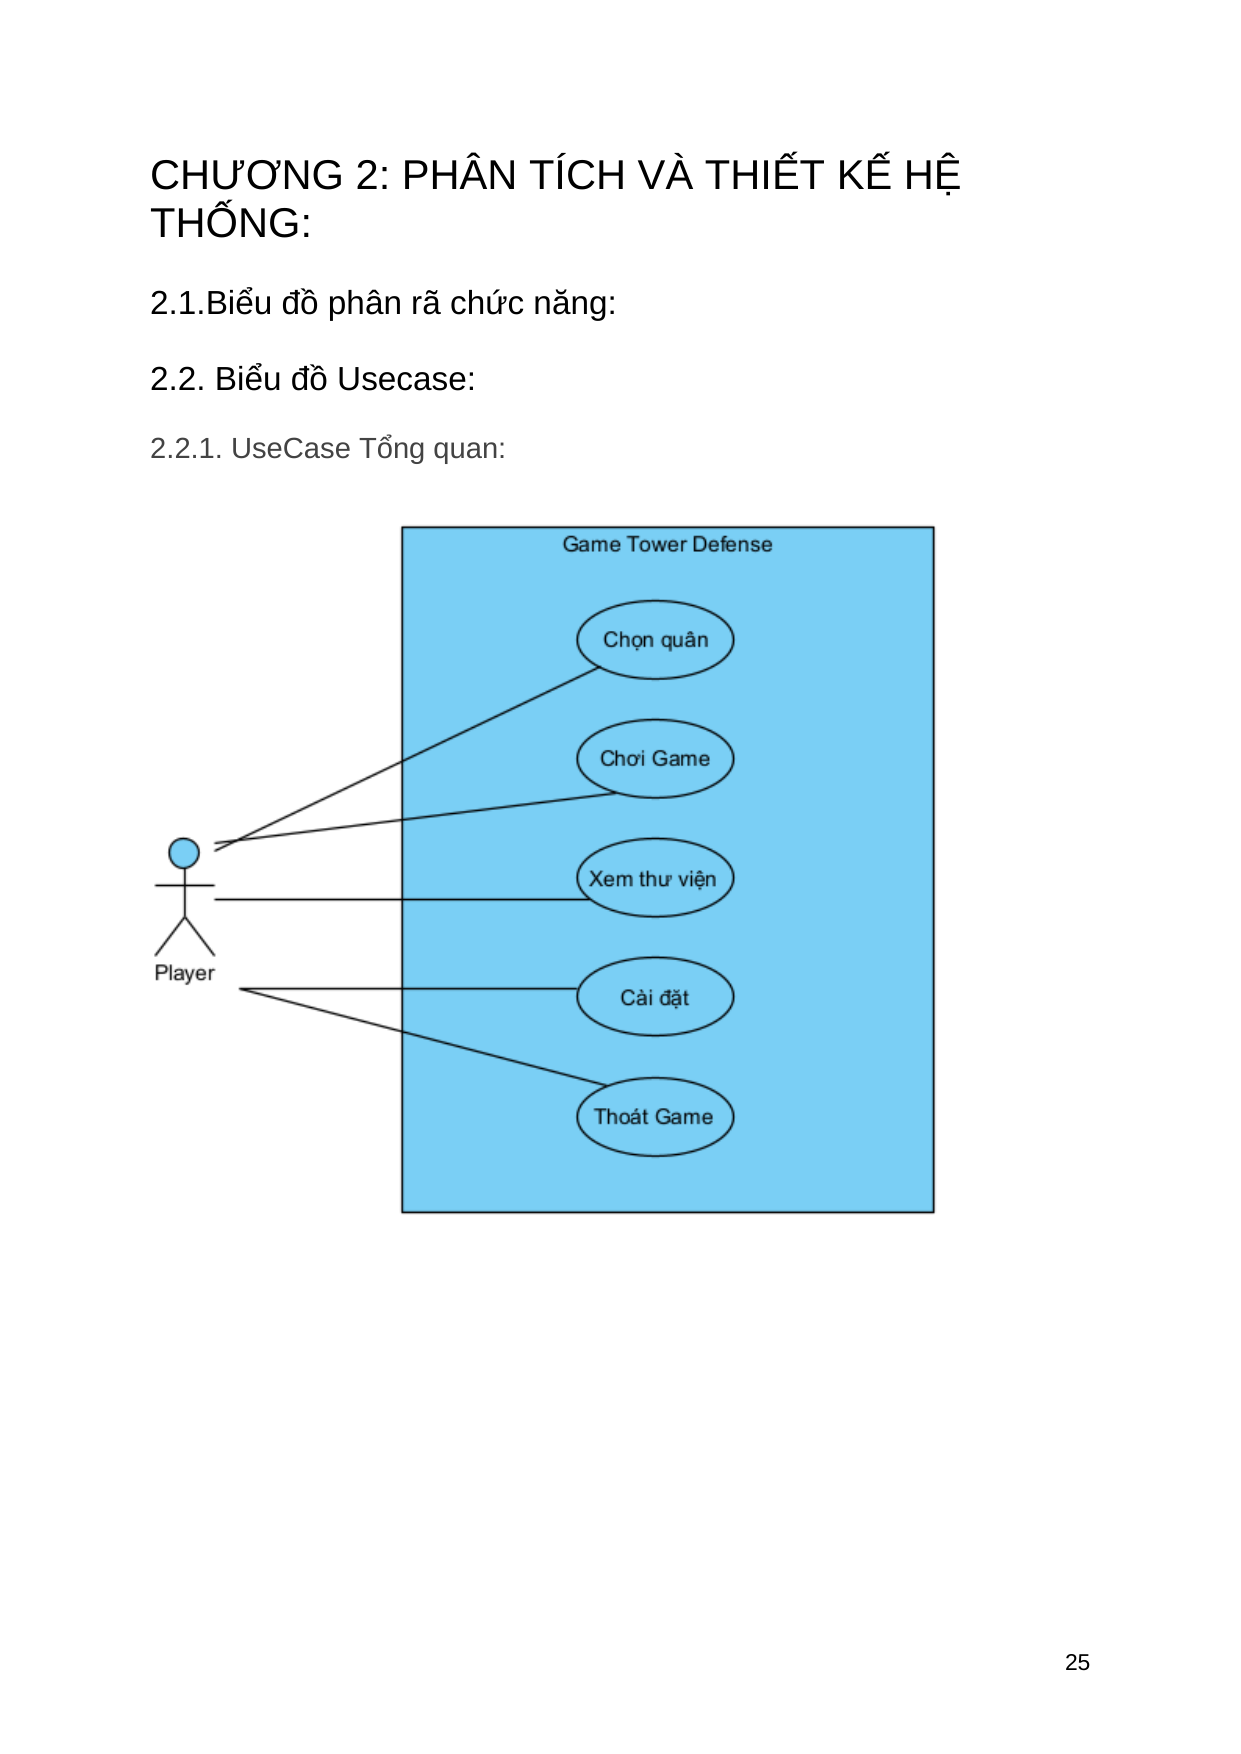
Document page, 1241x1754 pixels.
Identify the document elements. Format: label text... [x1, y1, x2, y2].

subtitle CHƯƠNG 2: PHÂN TÍCH VÀ THIẾT KẾ HỆ THỐNG: [150, 150, 1090, 246]
picture [150, 472, 952, 1251]
subtitle 2.2.1. UseCase Tổng quan: [150, 431, 1090, 464]
subtitle 2.1.Biểu đồ phân rã chức năng: [150, 283, 1090, 322]
subtitle 2.2. Biểu đồ Usecase: [150, 359, 1090, 398]
